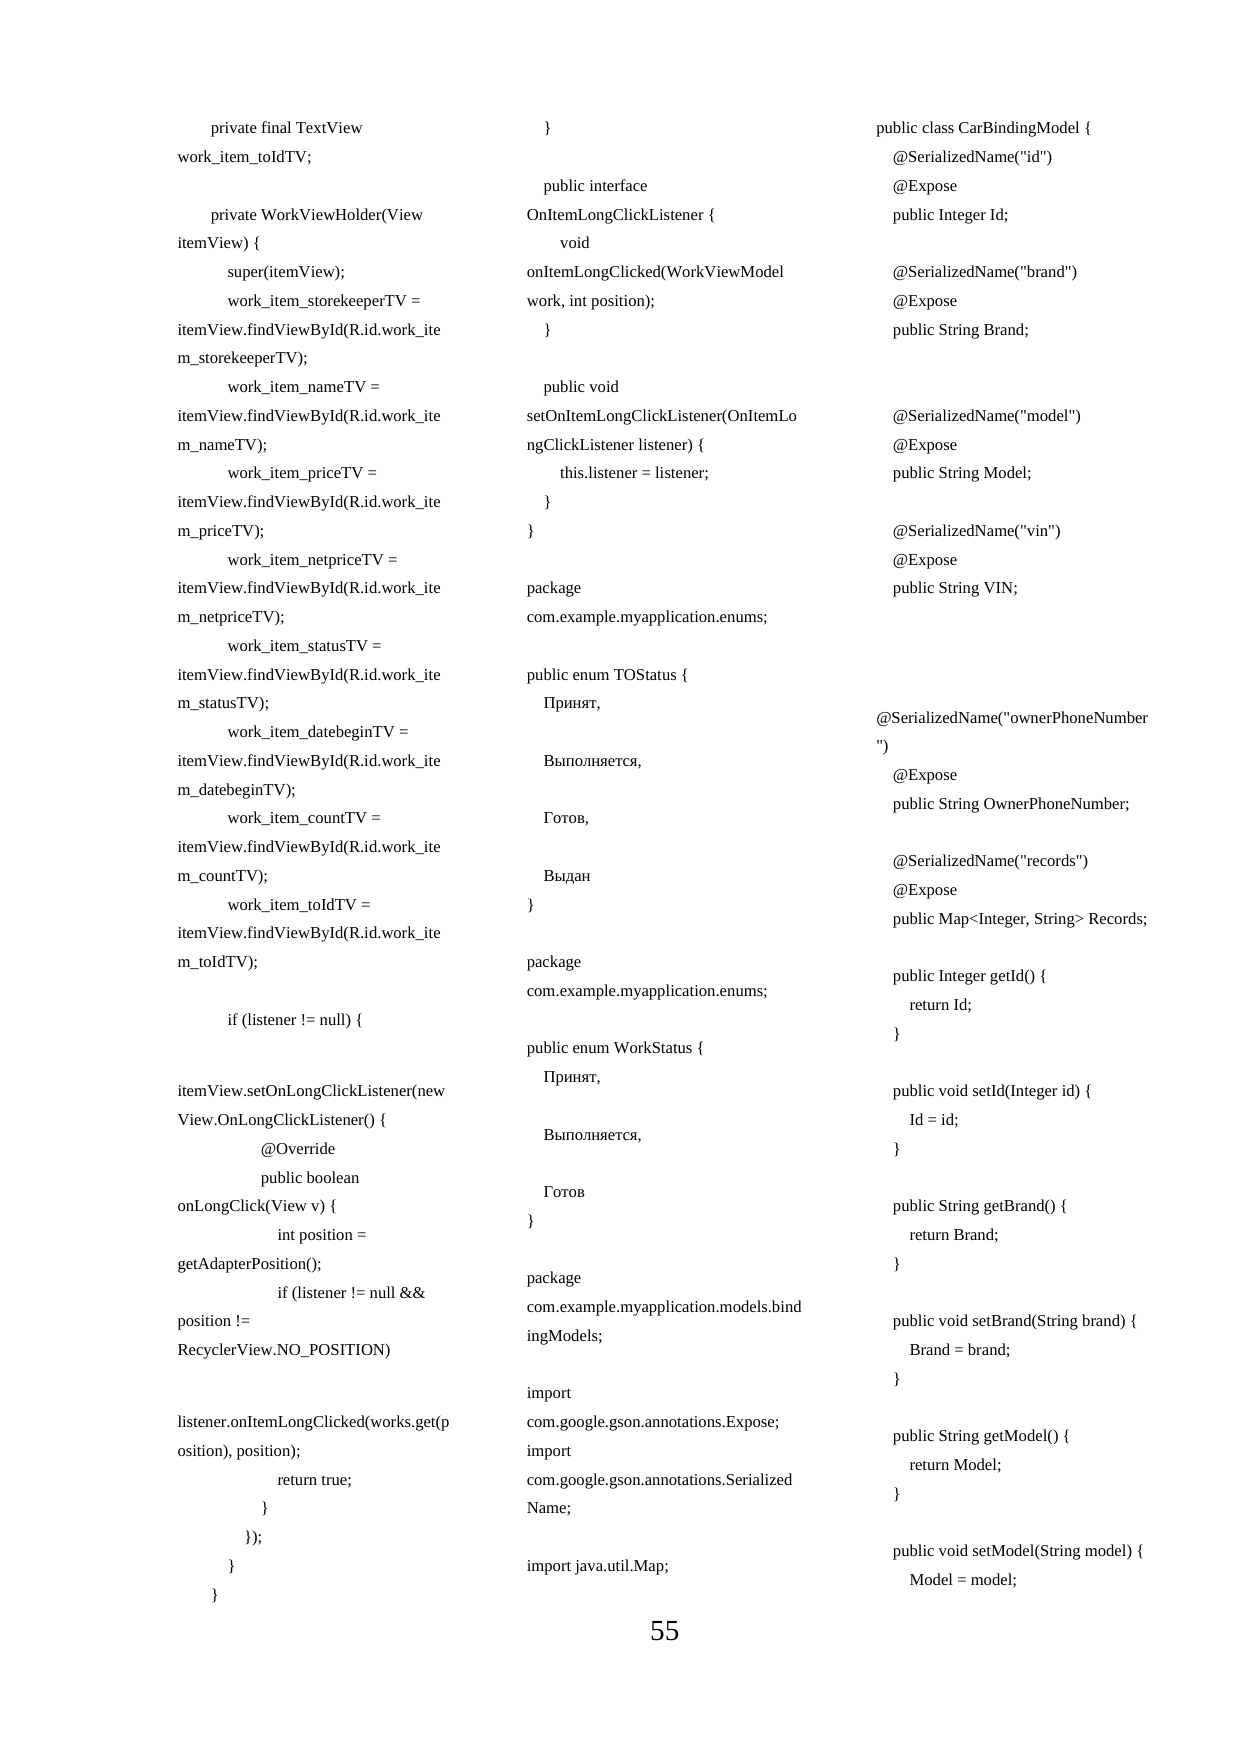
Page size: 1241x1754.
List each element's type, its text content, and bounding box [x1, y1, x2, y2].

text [527, 118, 802, 540]
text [177, 118, 453, 1603]
text package com.example.myapplication.enums; public enum WorkStatus { Принят, Выполняется, Готов } [527, 952, 802, 1230]
text package com.example.myapplication.enums; public enum TOStatus { Принят, Выполняется, Готов, Выдан } [527, 578, 802, 913]
